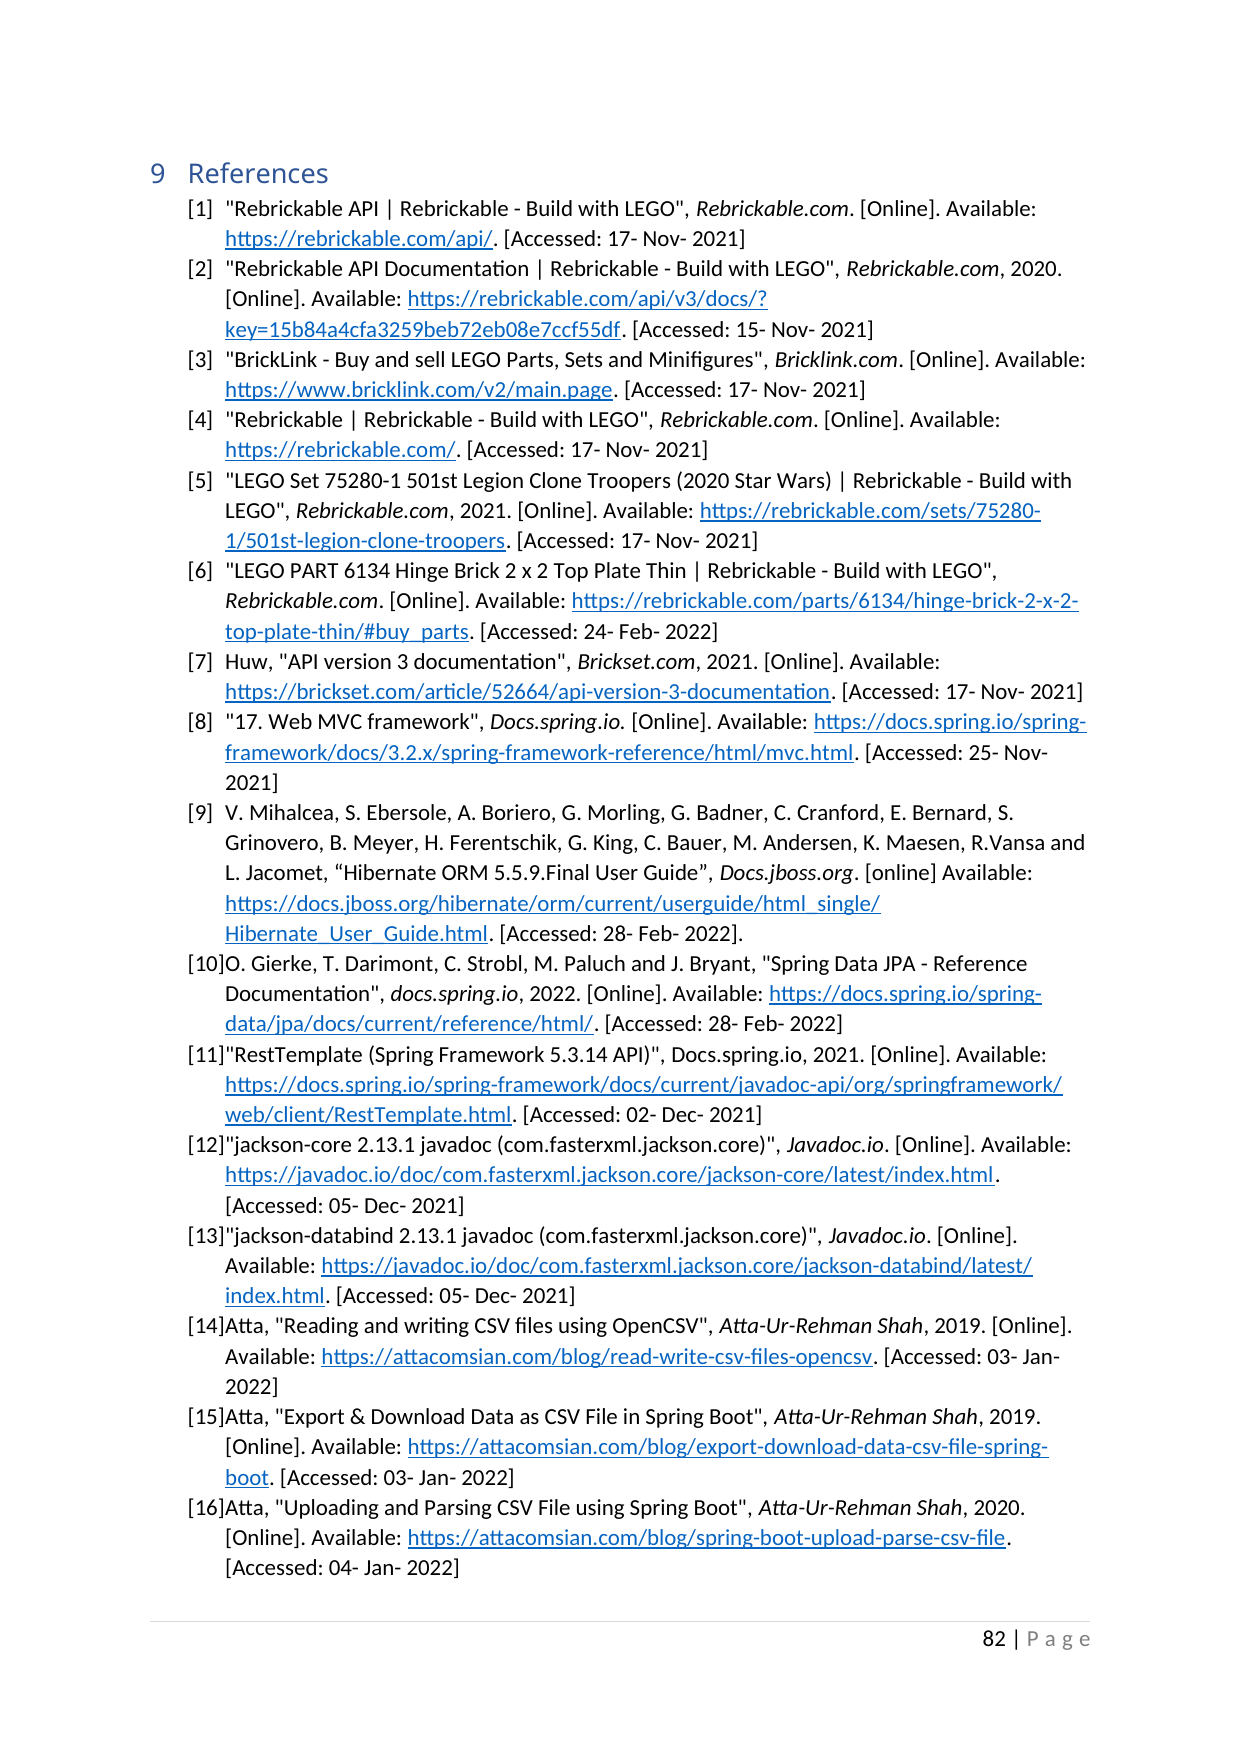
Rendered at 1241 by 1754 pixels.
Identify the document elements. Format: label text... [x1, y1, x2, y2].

list "Rebrickable API | Rebrickable - Build with LEGO", Rebrickable.com. [Online]. Available: https://rebrickable.com/api/. [Accessed: 17- Nov- 2021] [187, 194, 1090, 252]
list "LEGO PART 6134 Hinge Brick 2 x 2 Top Plate Thin | Rebrickable - Build with LEGO", Rebrickable.com. [Online]. Available: https://rebrickable.com/parts/6134/hinge-brick-2-x-2-top-plate-thin/#buy_parts. [Accessed: 24- Feb- 2022] [187, 556, 1090, 645]
list "BrickLink - Buy and sell LEGO Parts, Sets and Minifigures", Bricklink.com. [Online]. Available: https://www.bricklink.com/v2/main.page. [Accessed: 17- Nov- 2021] [187, 345, 1090, 403]
list Atta, "Uploading and Parsing CSV File using Spring Boot", Atta-Ur-Rehman Shah, 2020. [Online]. Available: https://attacomsian.com/blog/spring-boot-upload-parse-csv-file. [Accessed: 04- Jan- 2022] [187, 1493, 1090, 1581]
list "RestTemplate (Spring Framework 5.3.14 API)", Docs.spring.io, 2021. [Online]. Available: https://docs.spring.io/spring-framework/docs/current/javadoc-api/org/springframework/web/client/RestTemplate.html. [Accessed: 02- Dec- 2021] [187, 1040, 1090, 1128]
list "jackson-databind 2.13.1 javadoc (com.fasterxml.jackson.core)", Javadoc.io. [Online]. Available: https://javadoc.io/doc/com.fasterxml.jackson.core/jackson-databind/latest/index.html. [Accessed: 05- Dec- 2021] [187, 1221, 1090, 1309]
list Atta, "Export & Download Data as CSV File in Spring Boot", Atta-Ur-Rehman Shah, 2019. [Online]. Available: https://attacomsian.com/blog/export-download-data-csv-file-spring-boot. [Accessed: 03- Jan- 2022] [187, 1402, 1090, 1491]
list Atta, "Reading and writing CSV files using OpenCSV", Atta-Ur-Rehman Shah, 2019. [Online]. Available: https://attacomsian.com/blog/read-write-csv-files-opencsv. [Accessed: 03- Jan- 2022] [187, 1312, 1090, 1400]
list "Rebrickable API Documentation | Rebrickable - Build with LEGO", Rebrickable.com, 2020. [Online]. Available: https://rebrickable.com/api/v3/docs/?key=15b84a4cfa3259beb72eb08e7ccf55df. [Accessed: 15- Nov- 2021] [187, 254, 1090, 343]
list "Rebrickable | Rebrickable - Build with LEGO", Rebrickable.com. [Online]. Available: https://rebrickable.com/. [Accessed: 17- Nov- 2021] [187, 405, 1090, 464]
subtitle References [150, 154, 1090, 191]
list V. Mihalcea, S. Ebersole, A. Boriero, G. Morling, G. Badner, C. Cranford, E. Bernard, S. Grinovero, B. Meyer, H. Ferentschik, G. King, C. Bauer, M. Andersen, K. Maesen, R.Vansa and L. Jacomet, “Hibernate ORM 5.5.9.Final User Guide”, Docs.jboss.org. [online] Available: https://docs.jboss.org/hibernate/orm/current/userguide/html_single/Hibernate_User_Guide.html. [Accessed: 28- Feb- 2022]. [187, 798, 1090, 947]
list Huw, "API version 3 documentation", Brickset.com, 2021. [Online]. Available: https://brickset.com/article/52664/api-version-3-documentation. [Accessed: 17- Nov- 2021] [187, 647, 1090, 705]
list "LEGO Set 75280-1 501st Legion Clone Troopers (2020 Star Wars) | Rebrickable - Build with LEGO", Rebrickable.com, 2021. [Online]. Available: https://rebrickable.com/sets/75280-1/501st-legion-clone-troopers. [Accessed: 17- Nov- 2021] [187, 466, 1090, 554]
list "17. Web MVC framework", Docs.spring.io. [Online]. Available: https://docs.spring.io/spring-framework/docs/3.2.x/spring-framework-reference/html/mvc.html. [Accessed: 25- Nov- 2021] [187, 707, 1090, 796]
list O. Gierke, T. Darimont, C. Strobl, M. Paluch and J. Bryant, "Spring Data JPA - Reference Documentation", docs.spring.io, 2022. [Online]. Available: https://docs.spring.io/spring-data/jpa/docs/current/reference/html/. [Accessed: 28- Feb- 2022] [187, 949, 1090, 1038]
list "jackson-core 2.13.1 javadoc (com.fasterxml.jackson.core)", Javadoc.io. [Online]. Available: https://javadoc.io/doc/com.fasterxml.jackson.core/jackson-core/latest/index.html. [Accessed: 05- Dec- 2021] [187, 1130, 1090, 1219]
